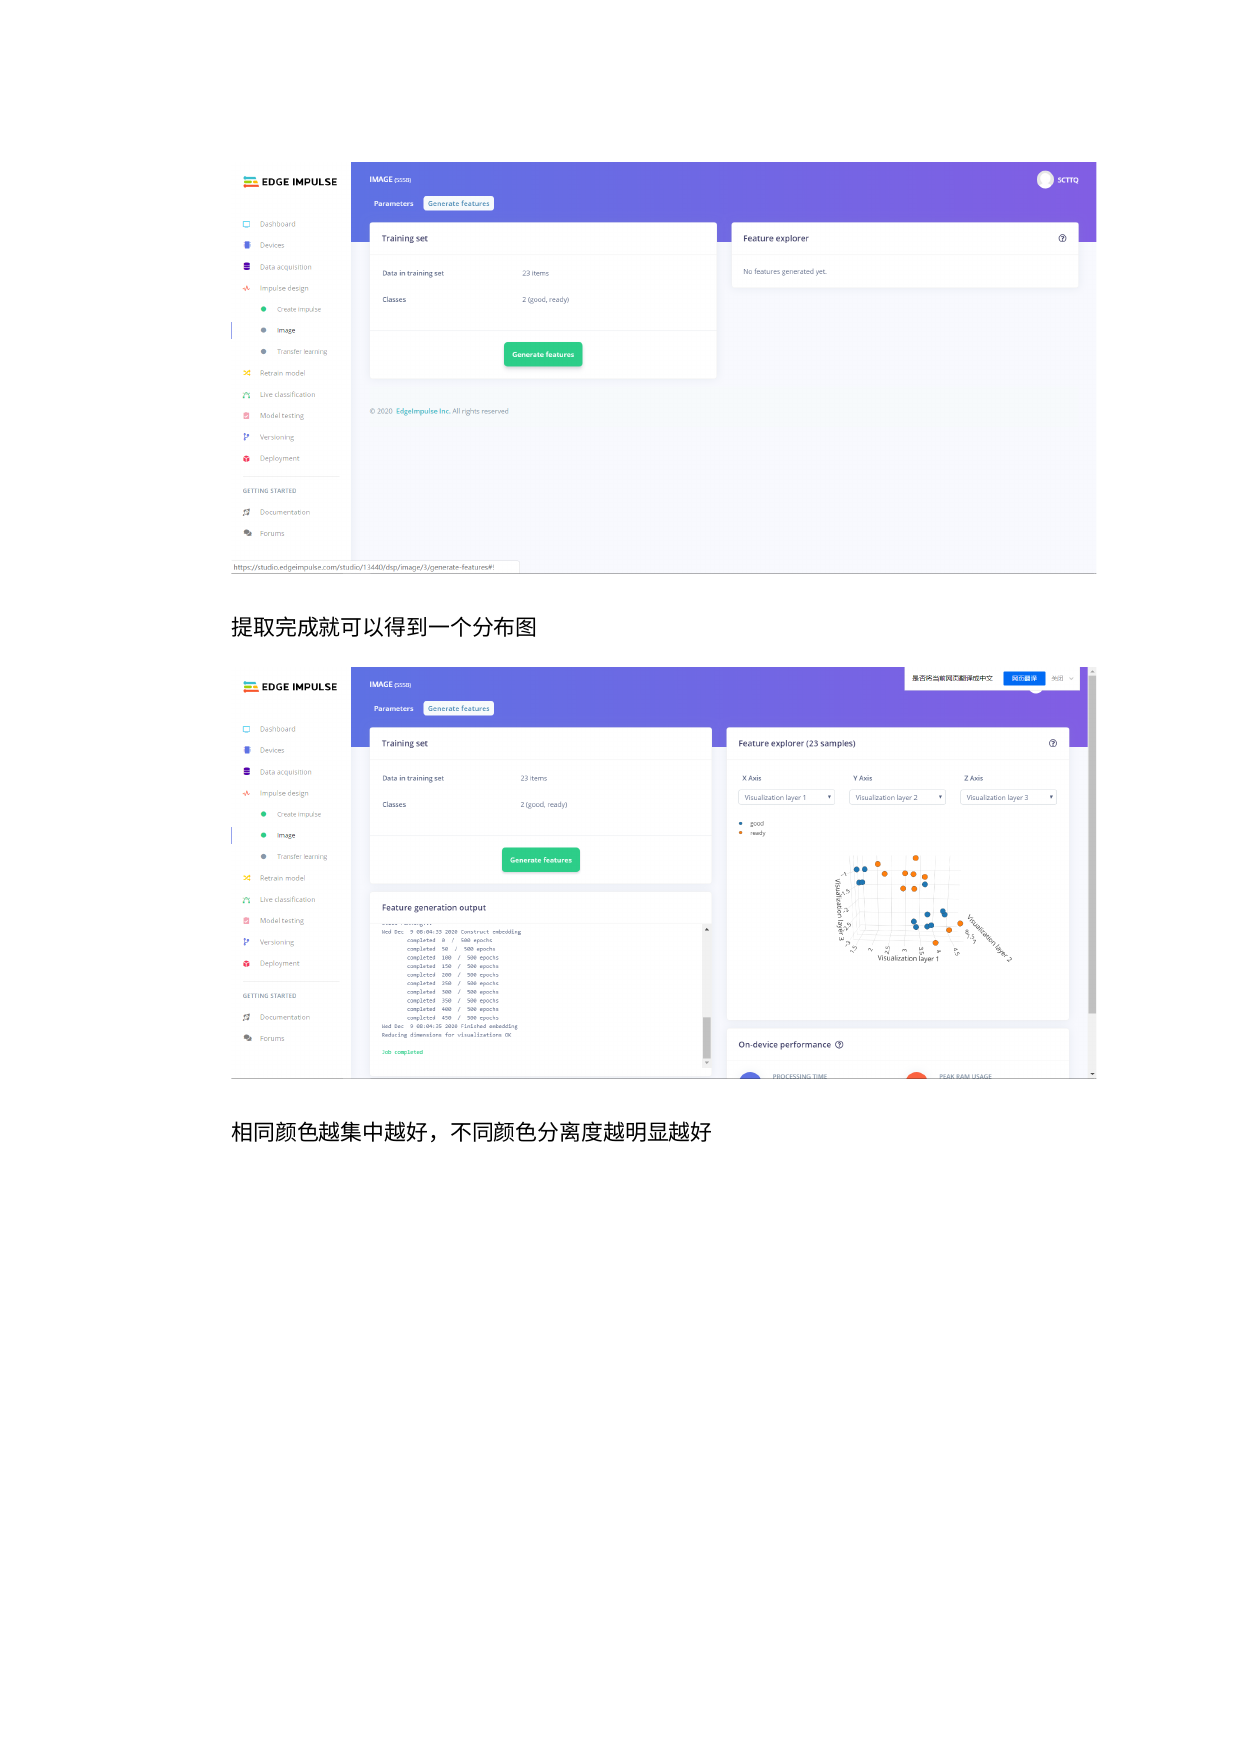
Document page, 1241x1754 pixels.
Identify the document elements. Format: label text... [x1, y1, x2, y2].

text 相同颜色越集中越好，不同颜色分离度越明显越好 [187, 1114, 1053, 1147]
picture [231, 162, 1097, 574]
text 提取完成就可以得到一个分布图 [187, 609, 1053, 642]
picture [231, 667, 1097, 1079]
